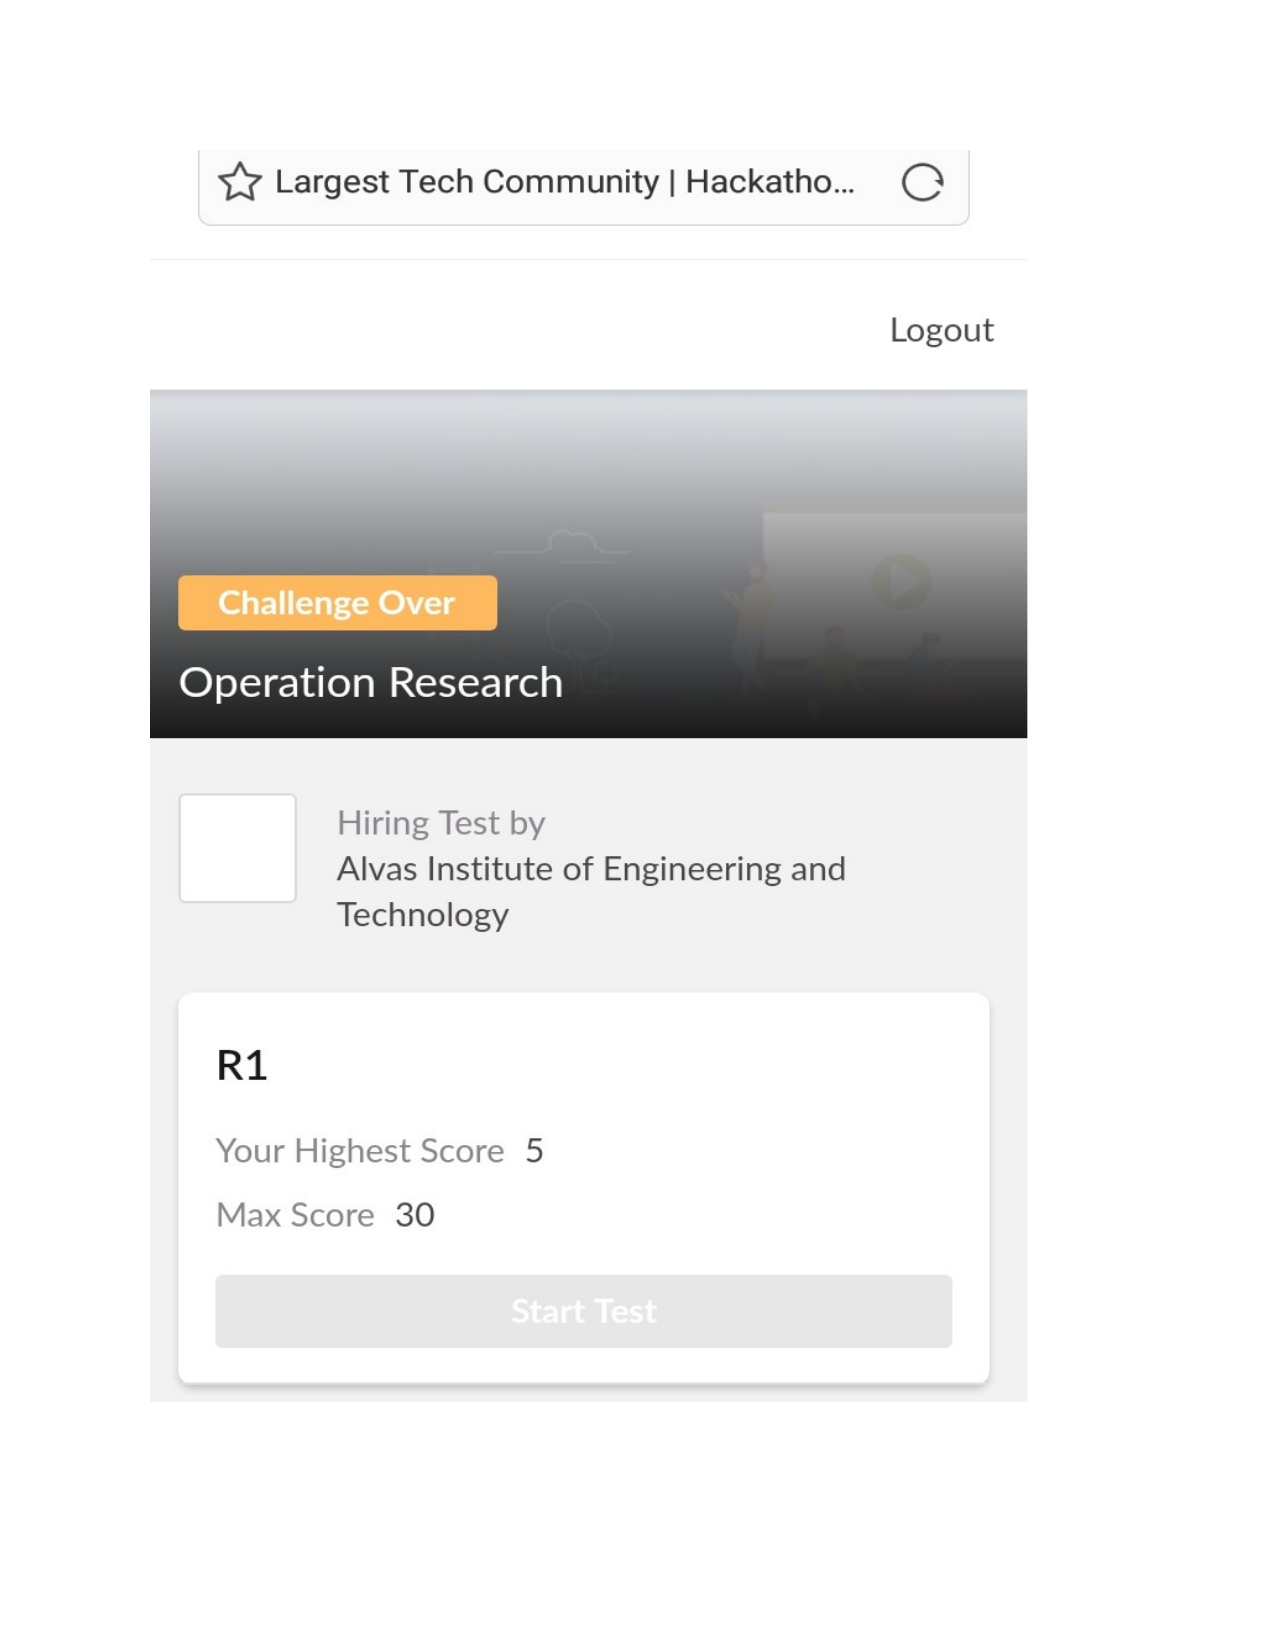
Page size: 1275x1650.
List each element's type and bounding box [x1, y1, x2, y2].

picture [150, 150, 1028, 1402]
